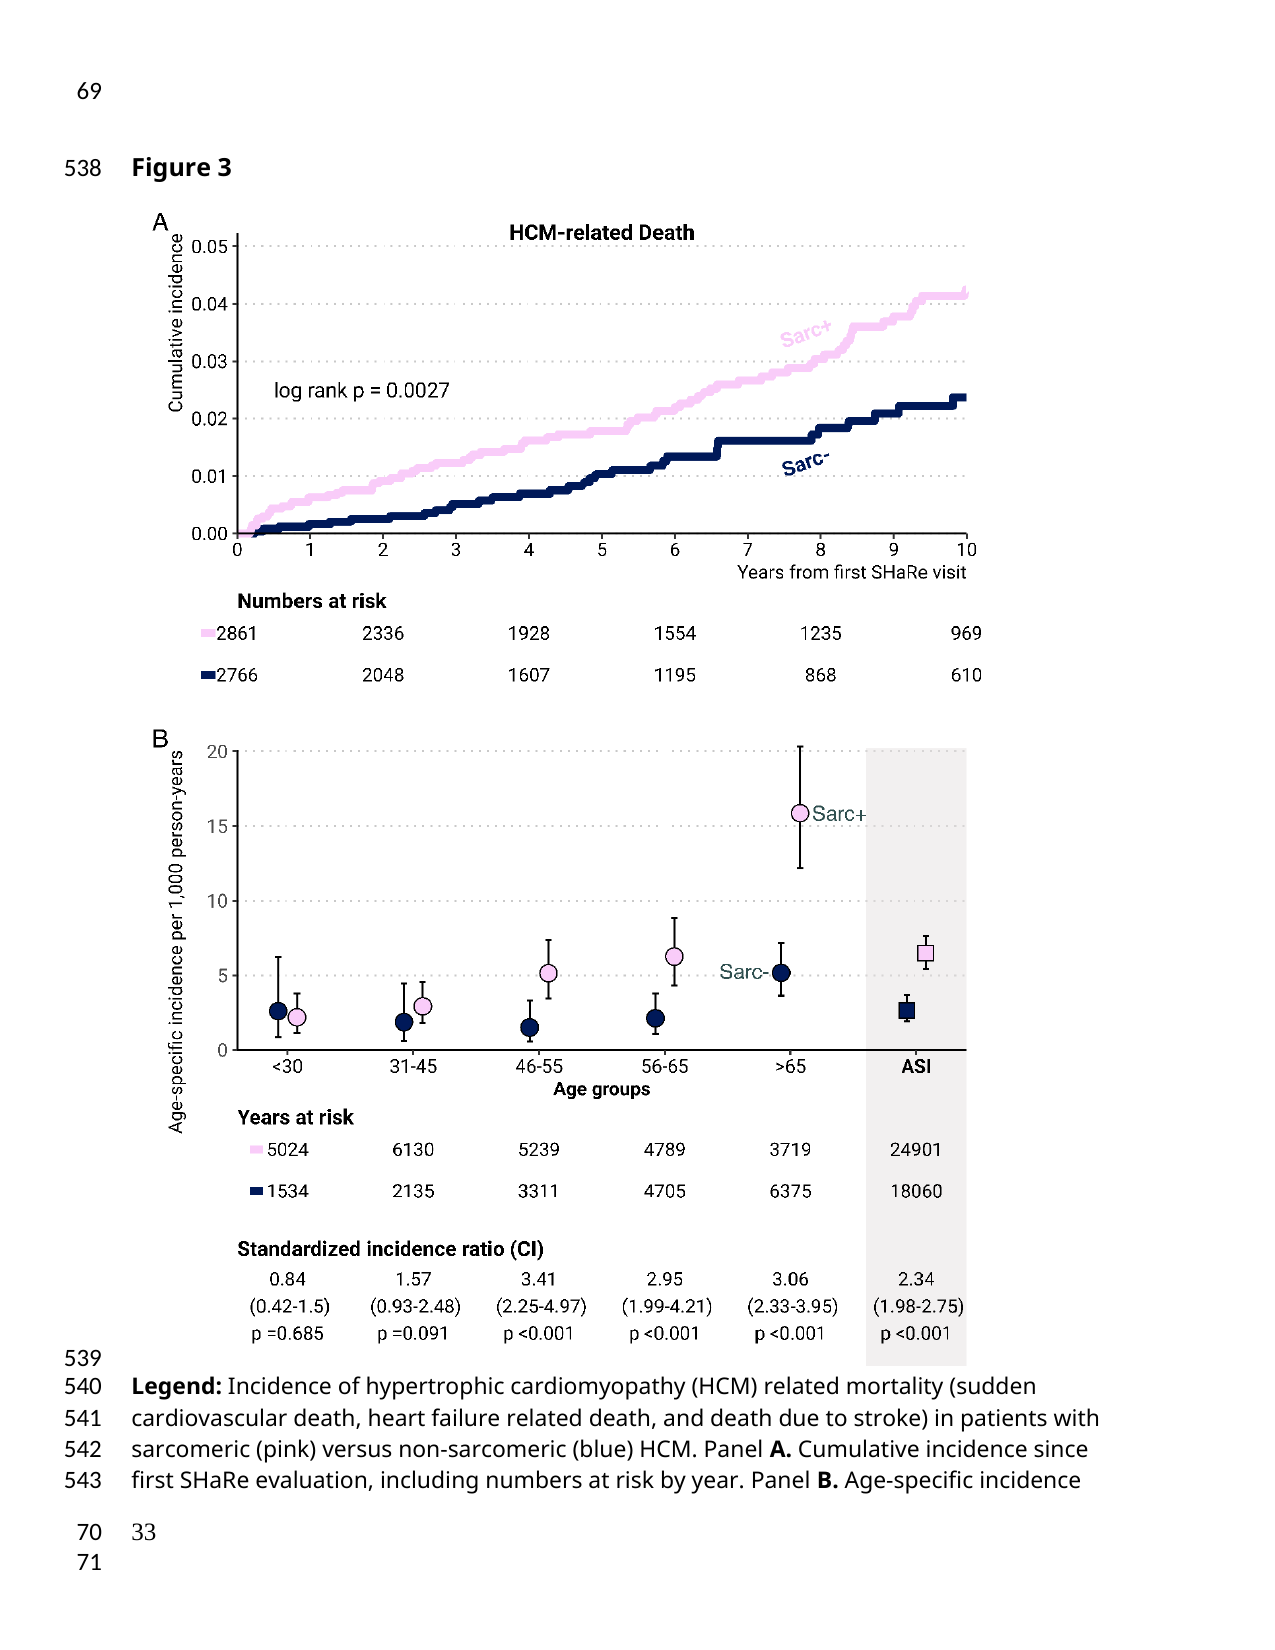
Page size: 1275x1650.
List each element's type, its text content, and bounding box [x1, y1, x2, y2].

text Figure 3 [131, 150, 1125, 184]
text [131, 1370, 1125, 1495]
picture [131, 189, 987, 1366]
